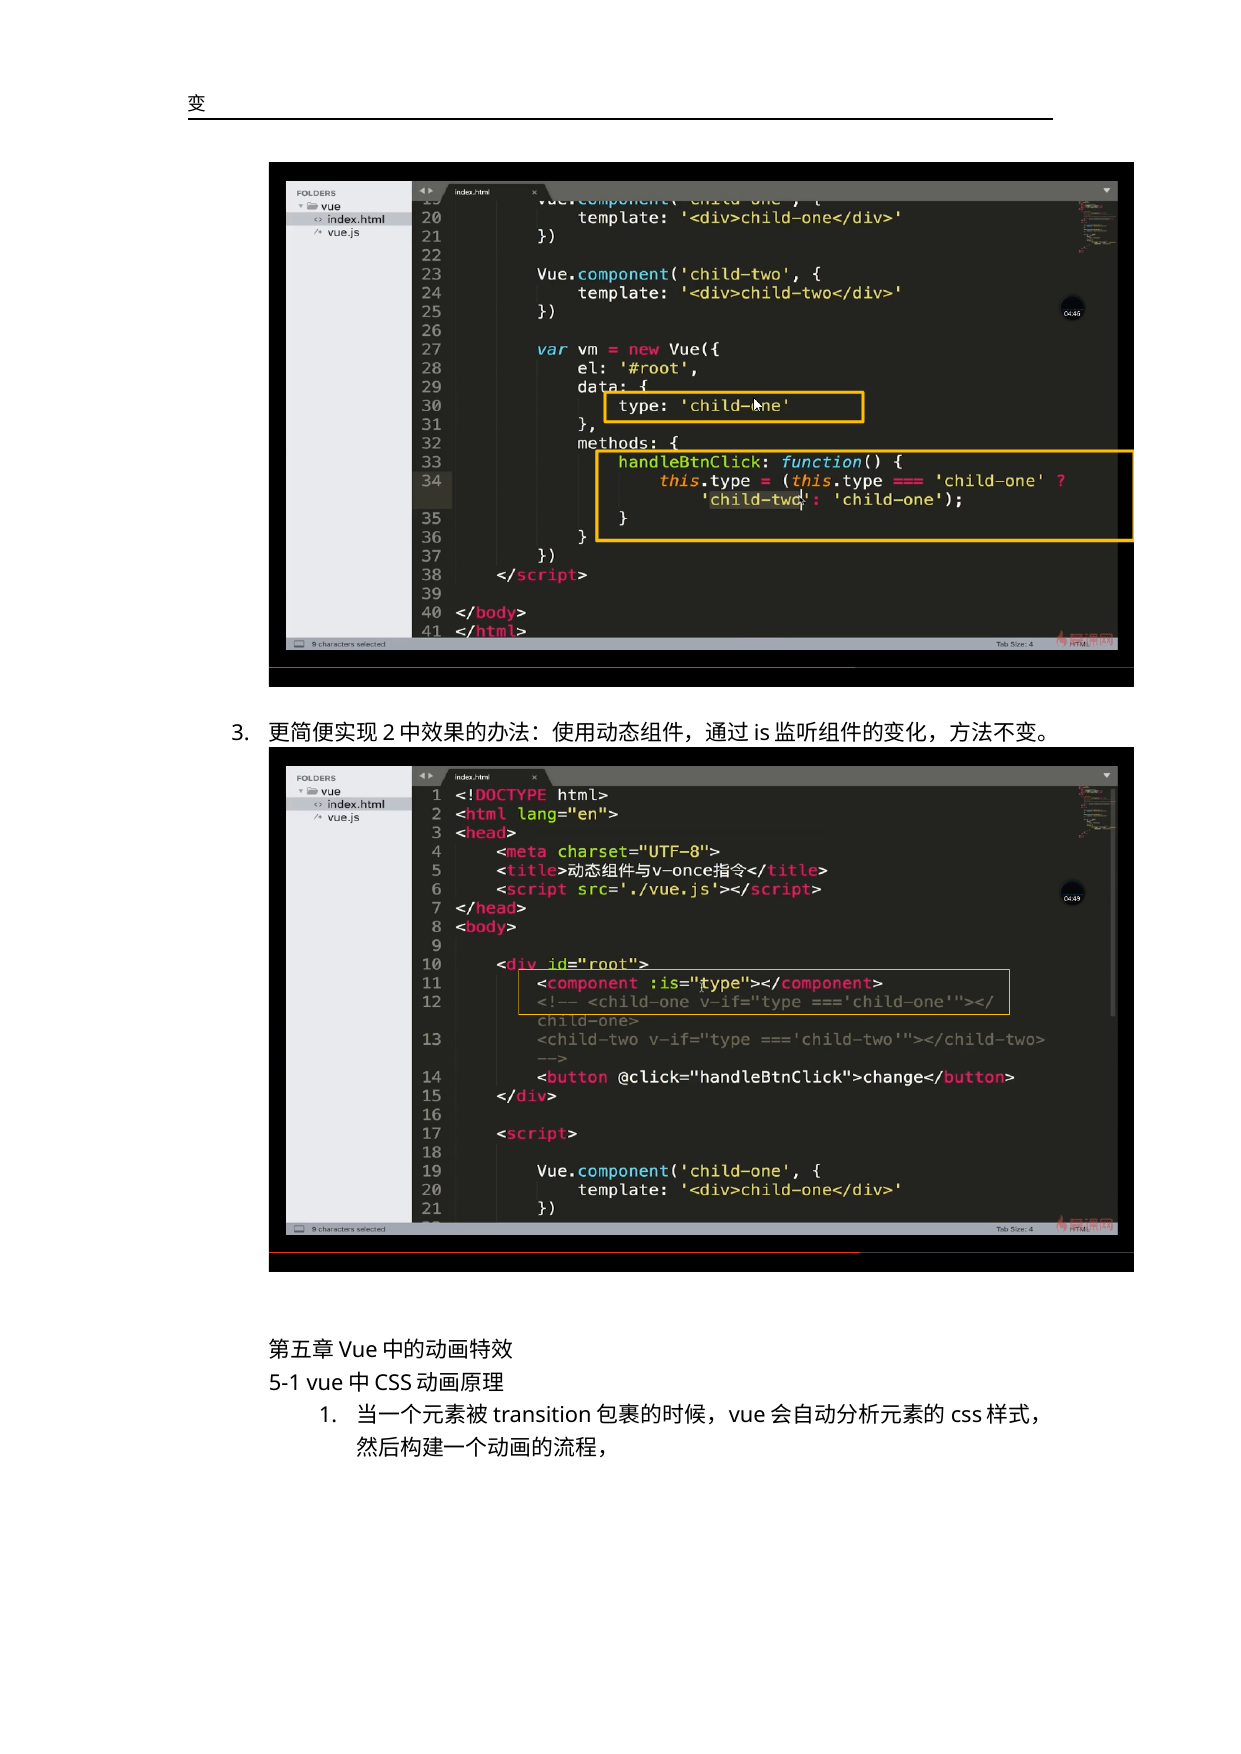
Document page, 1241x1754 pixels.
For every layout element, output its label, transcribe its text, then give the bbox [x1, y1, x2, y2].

picture [268, 747, 1134, 1272]
list 当一个元素被transition包裹的时候，vue会自动分析元素的css样式，然后构建一个动画的流程， [319, 1397, 1053, 1462]
list 5-1 vue中CSS动画原理 [269, 1364, 1053, 1397]
picture [268, 162, 1134, 687]
list 更简便实现2中效果的办法：使用动态组件，通过is监听组件的变化，方法不变。 [231, 714, 1053, 747]
list 第五章Vue中的动画特效 [269, 1332, 1053, 1364]
